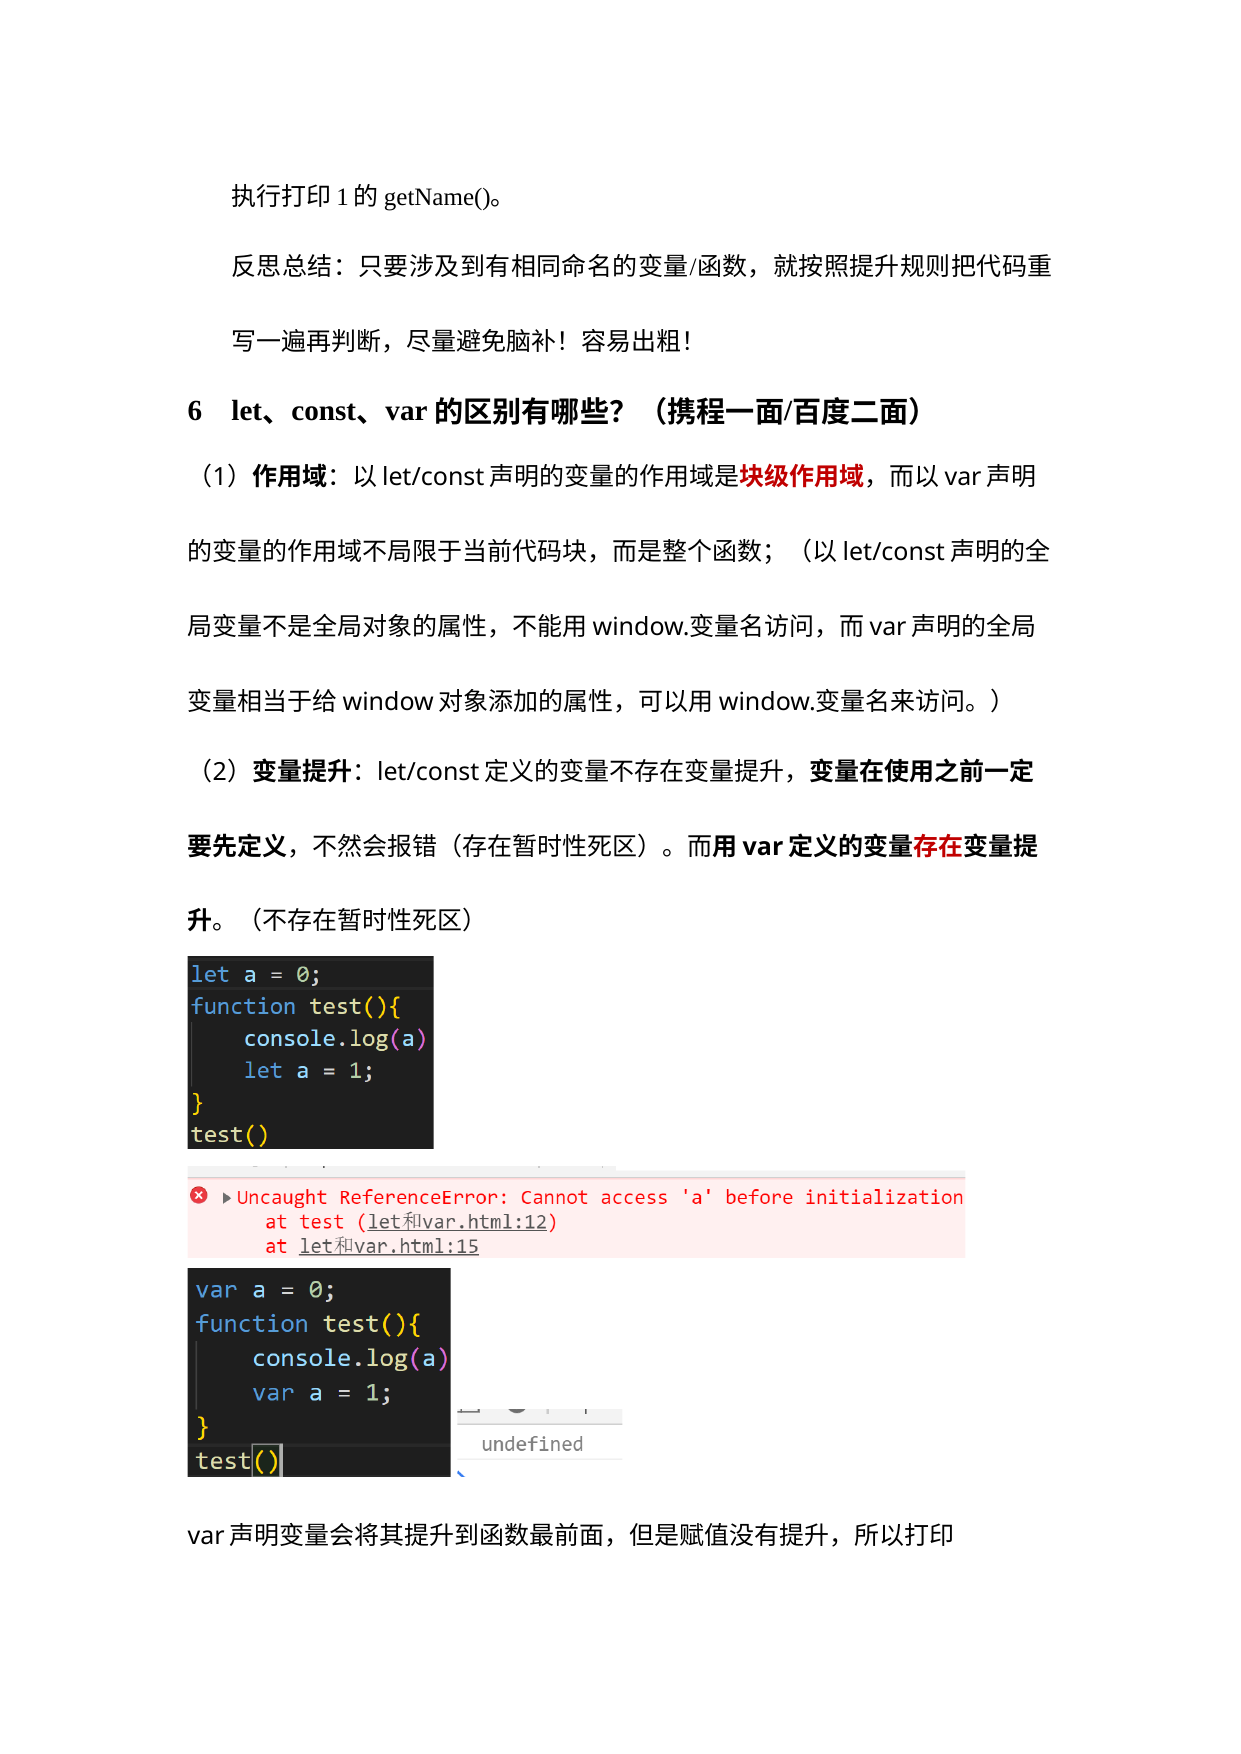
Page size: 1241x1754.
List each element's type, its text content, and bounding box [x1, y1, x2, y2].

list 反思总结：只要涉及到有相同命名的变量/函数，就按照提升规则把代码重写一遍再判断，尽量避免脑补！容易出粗！ [231, 232, 1053, 372]
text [187, 1501, 1053, 1566]
subtitle let、const、var 的区别有哪些？（携程一面/百度二面） [187, 377, 1053, 442]
text （2）变量提升：let/const定义的变量不存在变量提升，变量在使用之前一定要先定义，不然会报错（存在暂时性死区）。而用var定义的变量存在变量提升。（不存在暂时性死区） [187, 737, 1053, 951]
picture [187, 1268, 451, 1477]
picture [187, 956, 434, 1149]
picture [187, 1166, 966, 1258]
text （1）作用域：以let/const声明的变量的作用域是块级作用域，而以var声明的变量的作用域不局限于当前代码块，而是整个函数；（以let/const声明的全局变量不是全局对象的属性，不能用window.变量名访问，而var声明的全局变量相当于给window对象添加的属性，可以用window.变量名来访问。） [187, 442, 1053, 732]
picture [457, 1409, 623, 1477]
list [187, 162, 1053, 227]
